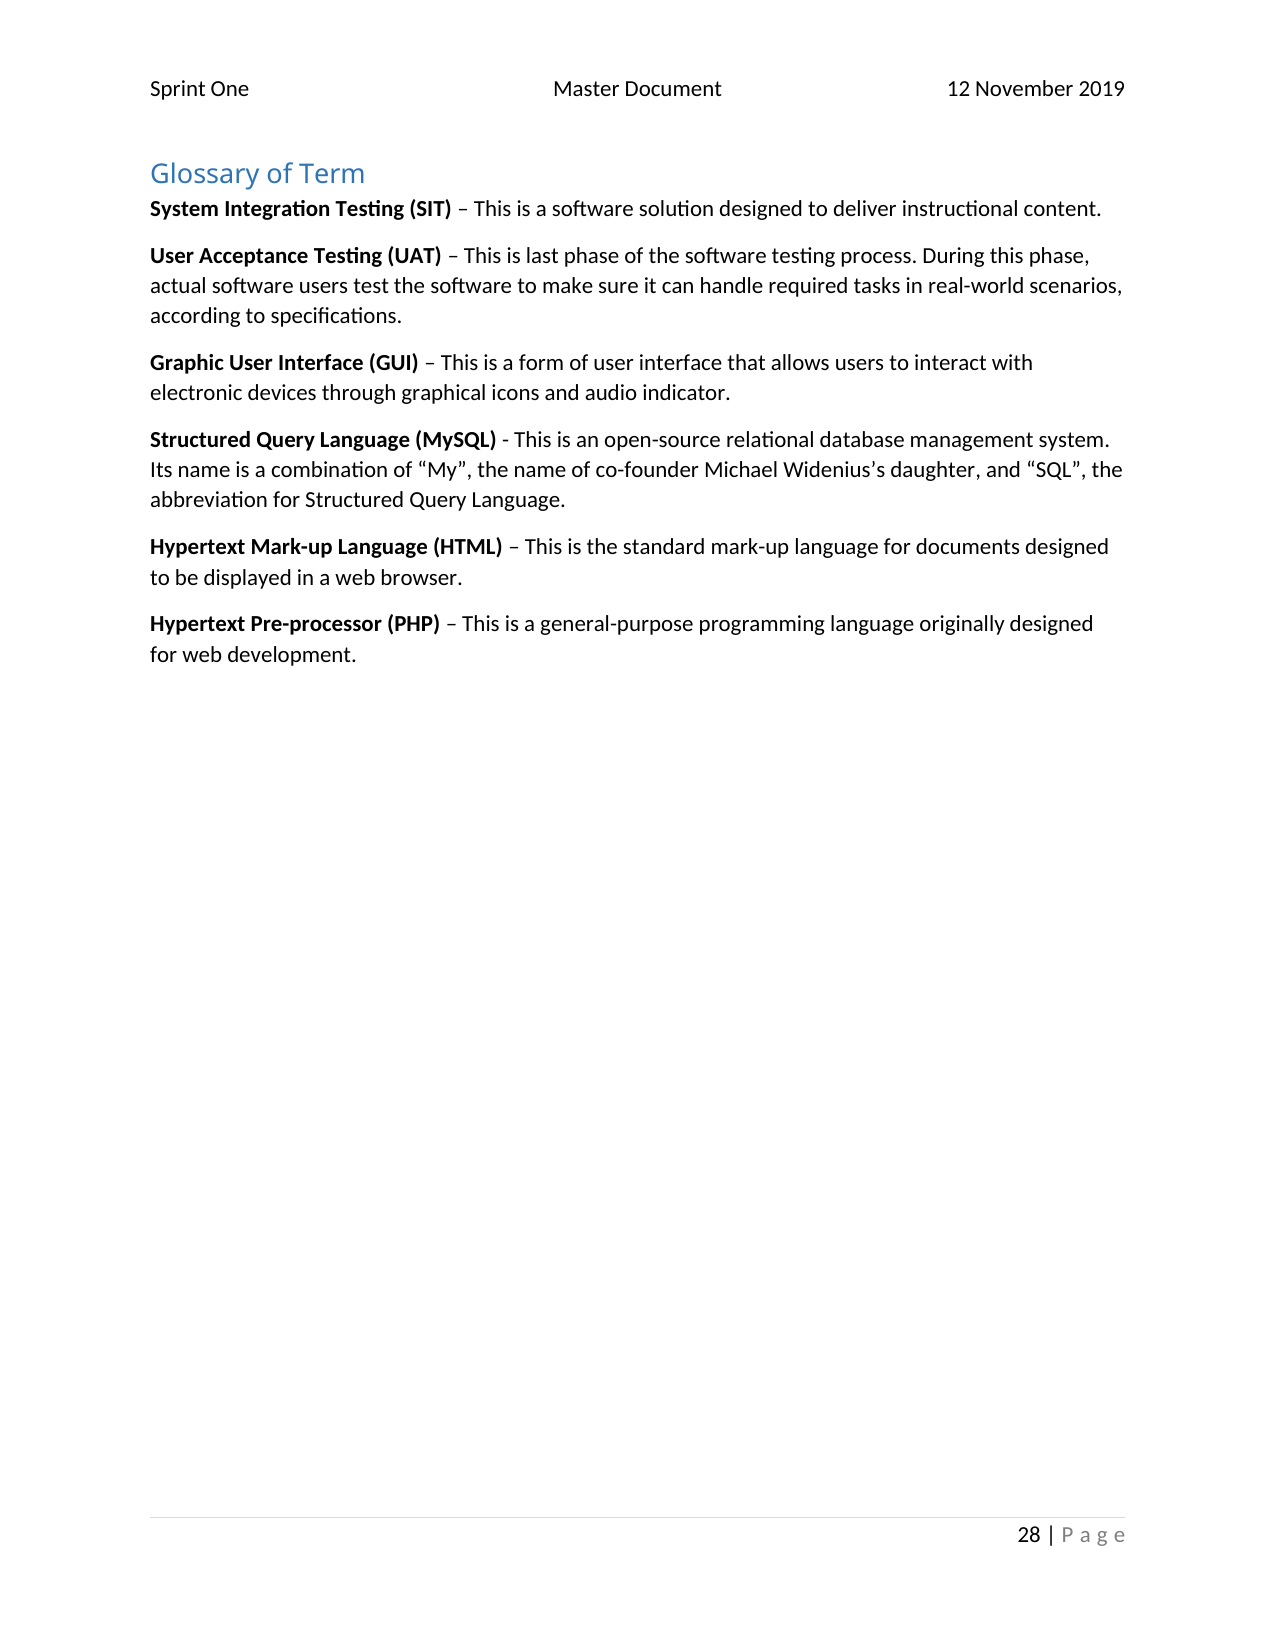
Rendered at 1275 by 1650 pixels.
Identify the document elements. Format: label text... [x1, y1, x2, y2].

text Hypertext Pre-processor (PHP) – This is a general-purpose programming language originally designed for web development. [150, 609, 1125, 668]
subtitle Glossary of Term [150, 154, 1125, 191]
text Hypertext Mark-up Language (HTML) – This is the standard mark-up language for documents designed to be displayed in a web browser. [150, 532, 1125, 591]
text User Acceptance Testing (UAT) – This is last phase of the software testing process. During this phase, actual software users test the software to make sure it can handle required tasks in real-world scenarios, according to specifications. [150, 241, 1125, 329]
text Graphic User Interface (GUI) – This is a form of user interface that allows users to interact with electronic devices through graphical icons and audio indicator. [150, 348, 1125, 406]
text System Integration Testing (SIT) – This is a software solution designed to deliver instructional content. [150, 194, 1125, 222]
text Structured Query Language (MySQL) - This is an open-source relational database management system. Its name is a combination of “My”, the name of co-founder Michael Widenius’s daughter, and “SQL”, the abbreviation for Structured Query Language. [150, 425, 1125, 514]
